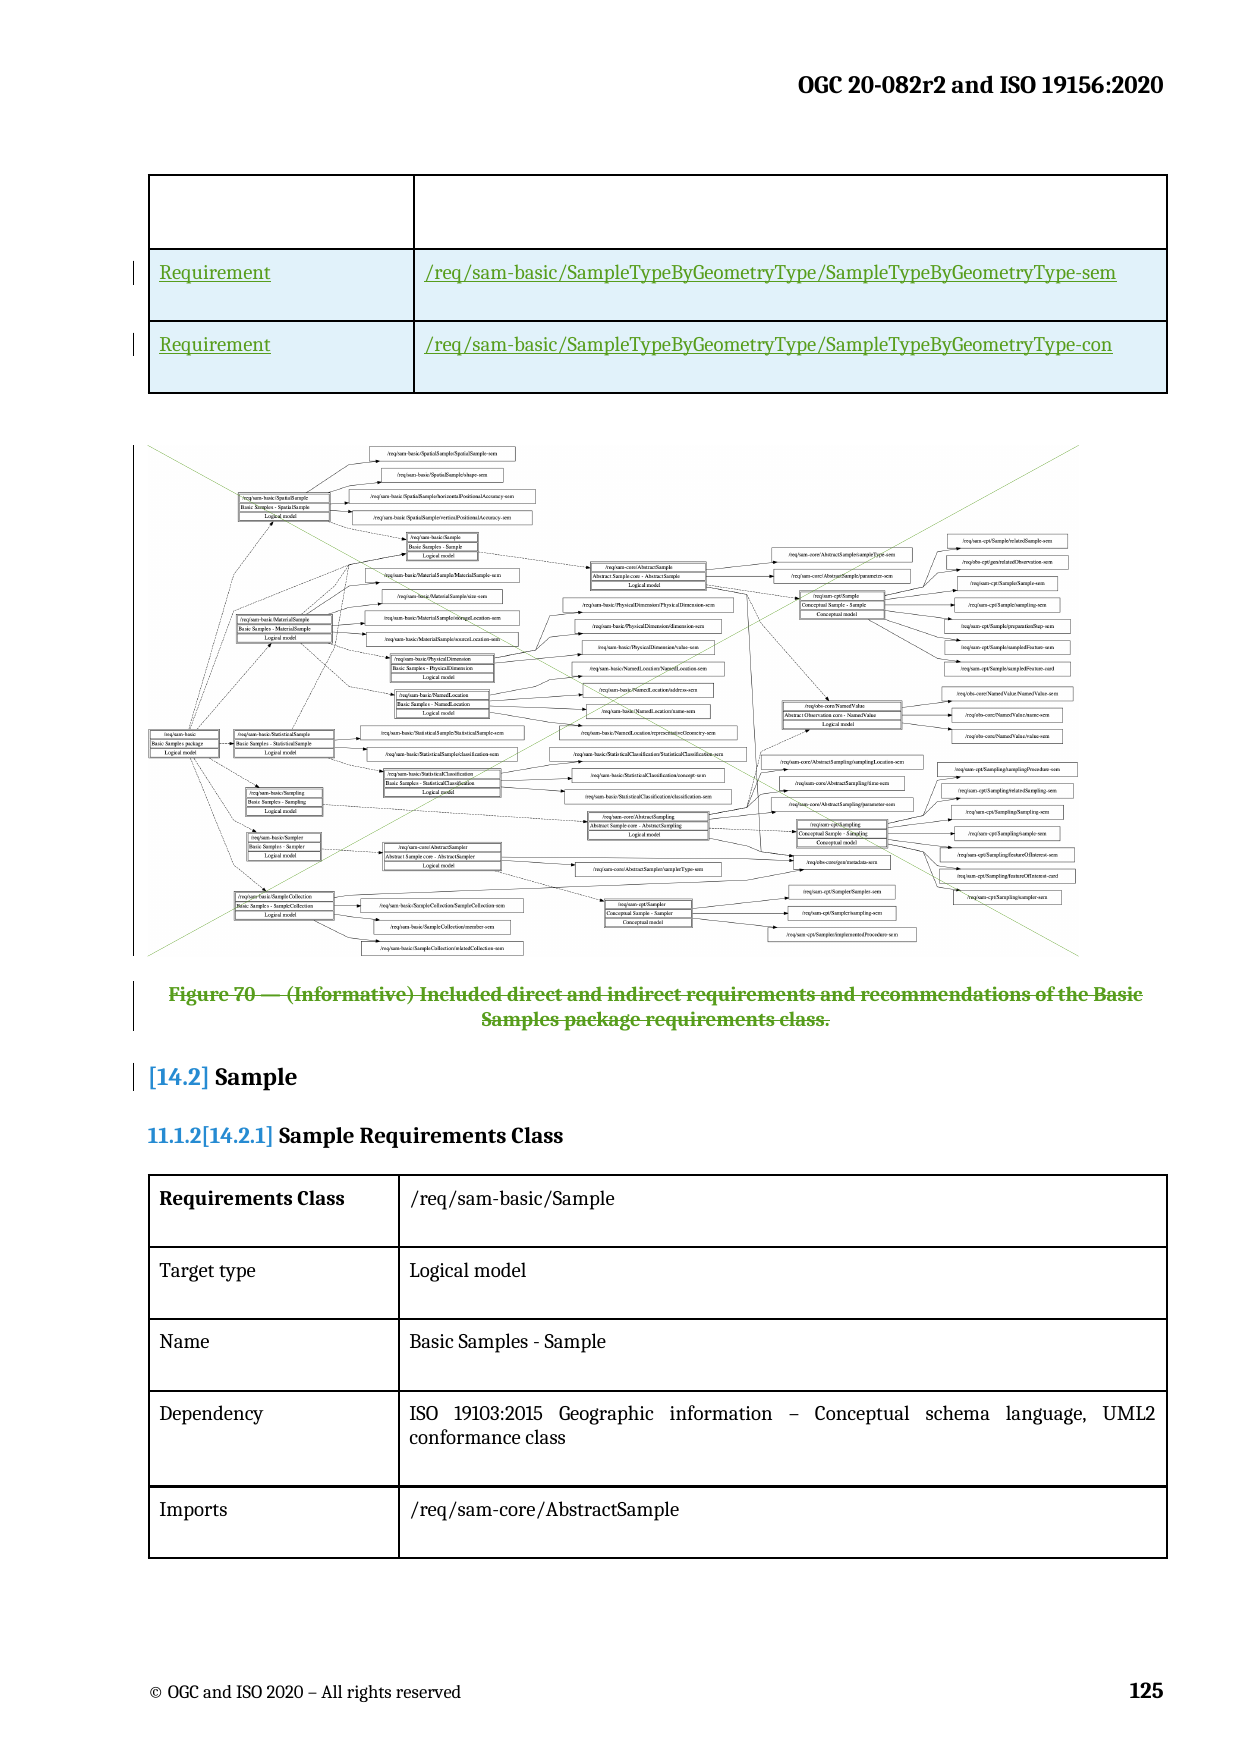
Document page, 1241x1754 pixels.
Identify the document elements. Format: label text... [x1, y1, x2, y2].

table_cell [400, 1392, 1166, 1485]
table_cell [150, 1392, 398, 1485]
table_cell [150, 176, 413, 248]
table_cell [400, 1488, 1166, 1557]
picture [150, 445, 1077, 700]
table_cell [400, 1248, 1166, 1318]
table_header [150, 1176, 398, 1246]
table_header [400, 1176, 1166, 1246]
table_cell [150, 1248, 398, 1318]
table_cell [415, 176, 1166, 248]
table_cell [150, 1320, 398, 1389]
subtitle Sample Requirements Class [148, 1123, 1163, 1149]
picture [147, 446, 611, 955]
picture [615, 446, 1079, 955]
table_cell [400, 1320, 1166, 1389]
picture [149, 702, 1077, 957]
subtitle Sample [148, 1063, 1163, 1091]
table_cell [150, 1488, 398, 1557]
